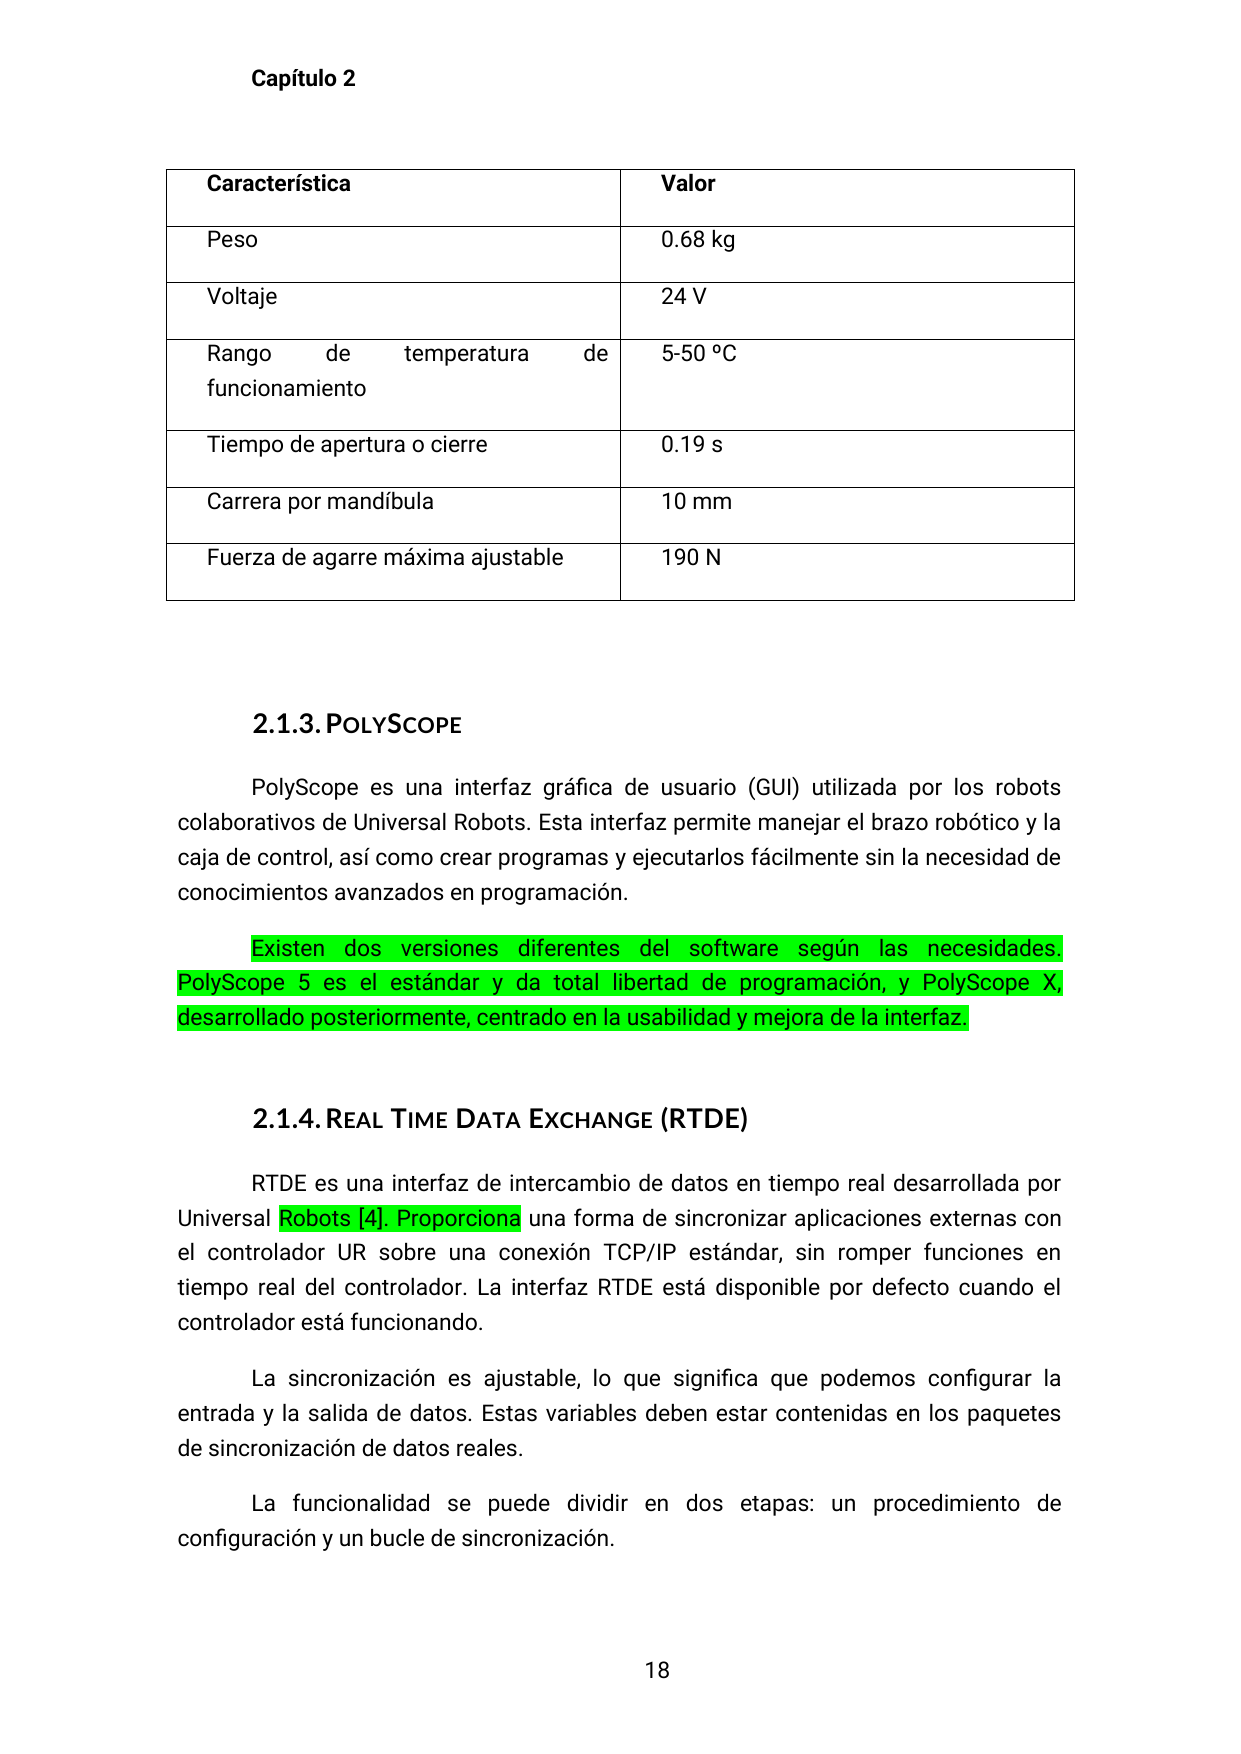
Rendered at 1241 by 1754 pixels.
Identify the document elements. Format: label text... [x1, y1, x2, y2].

table_cell Tiempo de apertura o cierre [167, 431, 620, 487]
table_cell Carrera por mandíbula [167, 488, 620, 543]
text RTDE es una interfaz de intercambio de datos en tiempo real desarrollada por Universal Robots [4]. Proporciona una forma de sincronizar aplicaciones externas con el controlador UR sobre una conexión TCP/IP estándar, sin romper funciones en tiempo real del controlador. La interfaz RTDE está disponible por defecto cuando el controlador está funcionando. [177, 1170, 1063, 1336]
table_cell 10 mm [621, 488, 1074, 543]
table_cell 0.68 kg [621, 227, 1074, 282]
text PolyScope es una interfaz gráfica de usuario (GUI) utilizada por los robots colaborativos de Universal Robots. Esta interfaz permite manejar el brazo robótico y la caja de control, así como crear programas y ejecutarlos fácilmente sin la necesidad de conocimientos avanzados en programación. [177, 774, 1063, 906]
table_cell 24 V [621, 283, 1074, 339]
table_cell 5-50 ºC [621, 340, 1074, 430]
table_header Valor [621, 170, 1074, 226]
table_cell Voltaje [167, 283, 620, 339]
table_cell 190 N [621, 544, 1074, 600]
table_cell Fuerza de agarre máxima ajustable [167, 544, 620, 600]
table_cell Rango de temperatura de funcionamiento [167, 340, 620, 430]
table_cell 0.19 s [621, 431, 1074, 487]
text La sincronización es ajustable, lo que significa que podemos configurar la entrada y la salida de datos. Estas variables deben estar contenidas en los paquetes de sincronización de datos reales. [177, 1365, 1063, 1462]
table_cell Peso [167, 227, 620, 282]
text Existen dos versiones diferentes del software según las necesidades. PolyScope 5 es el estándar y da total libertad de programación, y PolyScope X, desarrollado posteriormente, centrado en la usabilidad y mejora de la interfaz. [177, 996, 1063, 1031]
text Existen dos versiones diferentes del software según las necesidades. PolyScope 5 es el estándar y da total libertad de programación, y PolyScope X, desarrollado posteriormente, centrado en la usabilidad y mejora de la interfaz. [177, 935, 1063, 970]
table_header Característica [167, 170, 620, 226]
subtitle Real Time Data Exchange (RTDE) [252, 1102, 1063, 1134]
text La funcionalidad se puede dividir en dos etapas: un procedimiento de configuración y un bucle de sincronización. [177, 1491, 1063, 1552]
subtitle PolyScope [252, 706, 1063, 739]
